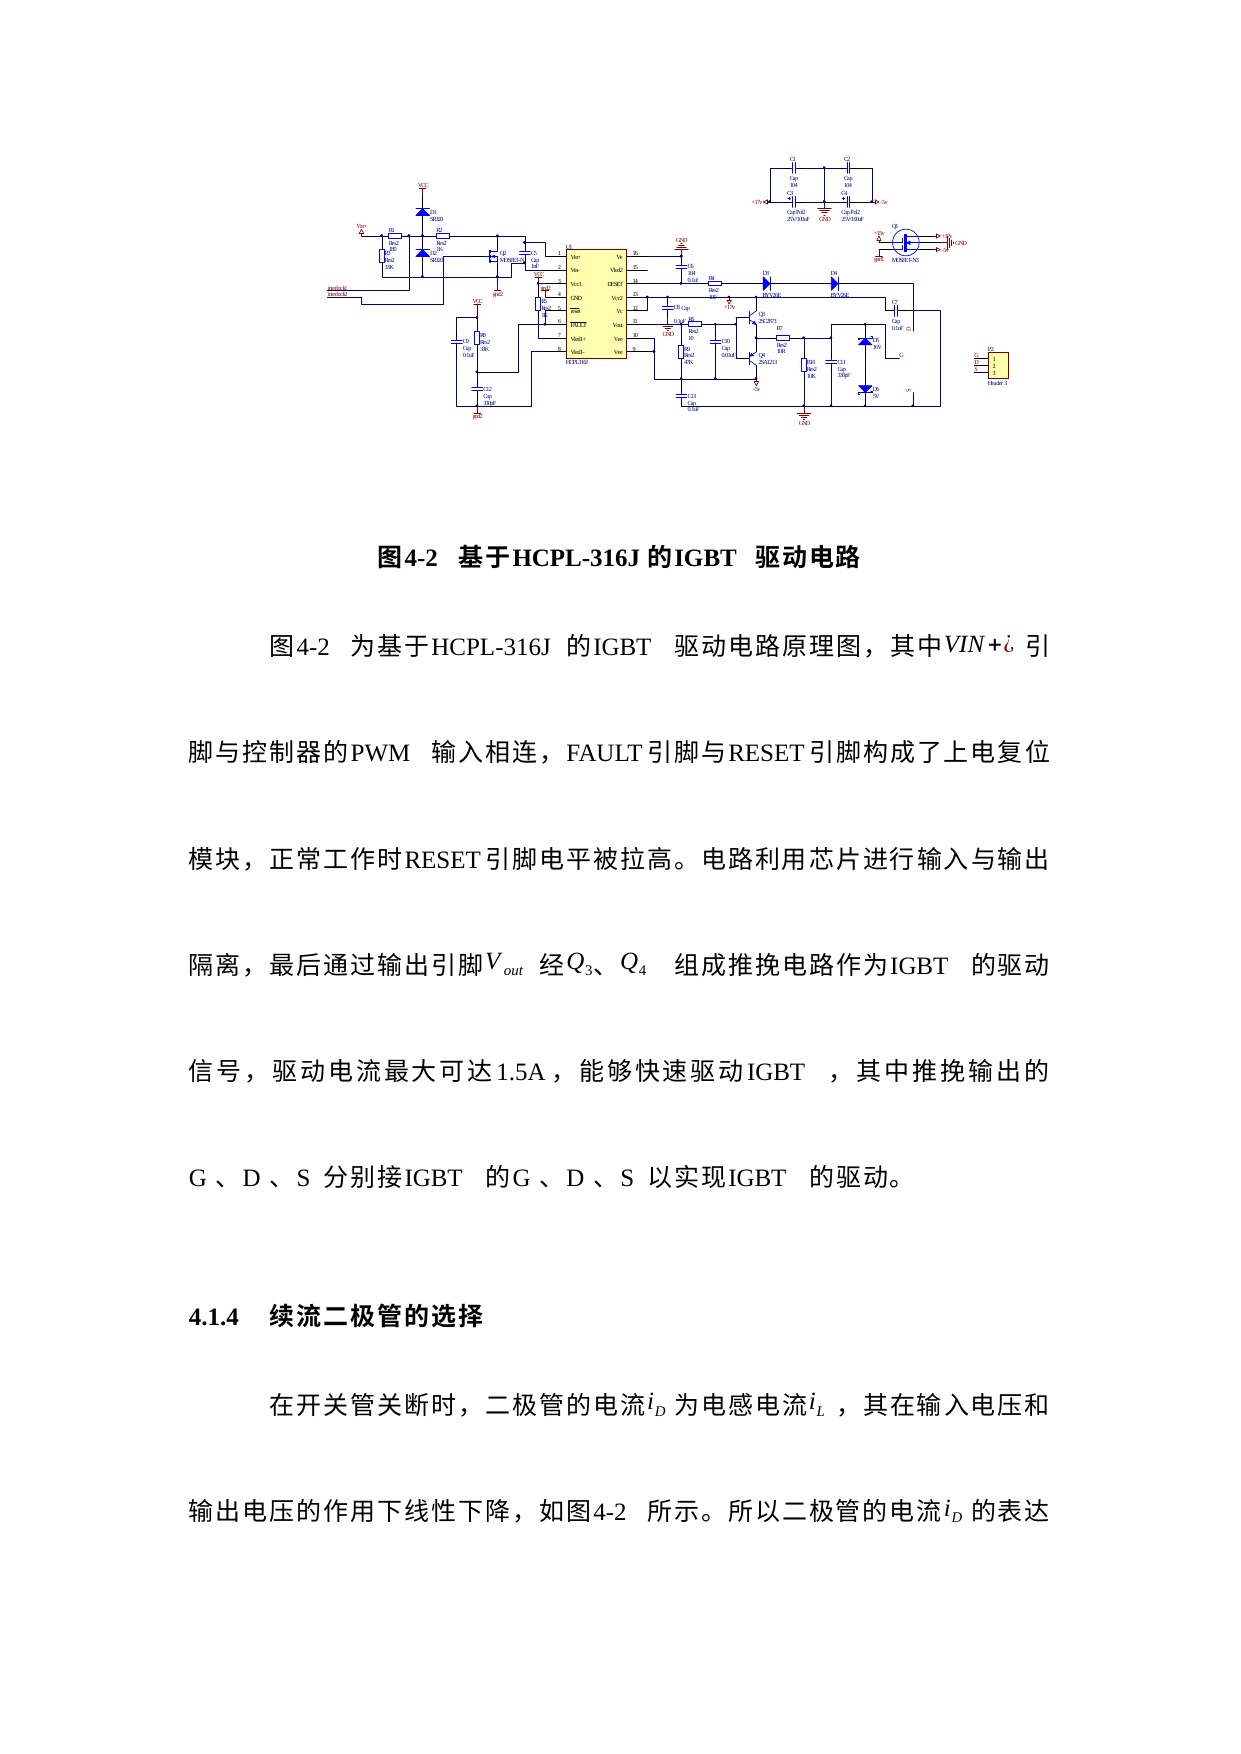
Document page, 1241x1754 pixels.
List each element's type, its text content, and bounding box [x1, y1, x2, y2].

text 图4-2 基于HCPL-316J的IGBT驱动电路 [188, 520, 1052, 591]
text 4.1.4 续流二极管的选择 [188, 1279, 1052, 1350]
text 图4-2为基于HCPL-316J的IGBT驱动电路原理图，其中引脚与控制器的PWM输入相连，FAULT引脚与RESET引脚构成了上电复位模块，正常工作时RESET引脚电平被拉高。电路利用芯片进行输入与输出隔离，最后通过输出引脚经、组成推挽电路作为IGBT的驱动信号，驱动电流最大可达1.5A，能够快速驱动IGBT，其中推挽输出的G、D、S分别接IGBT的G、D、S以实现IGBT的驱动。 [188, 609, 1052, 1211]
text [188, 1368, 1052, 1545]
